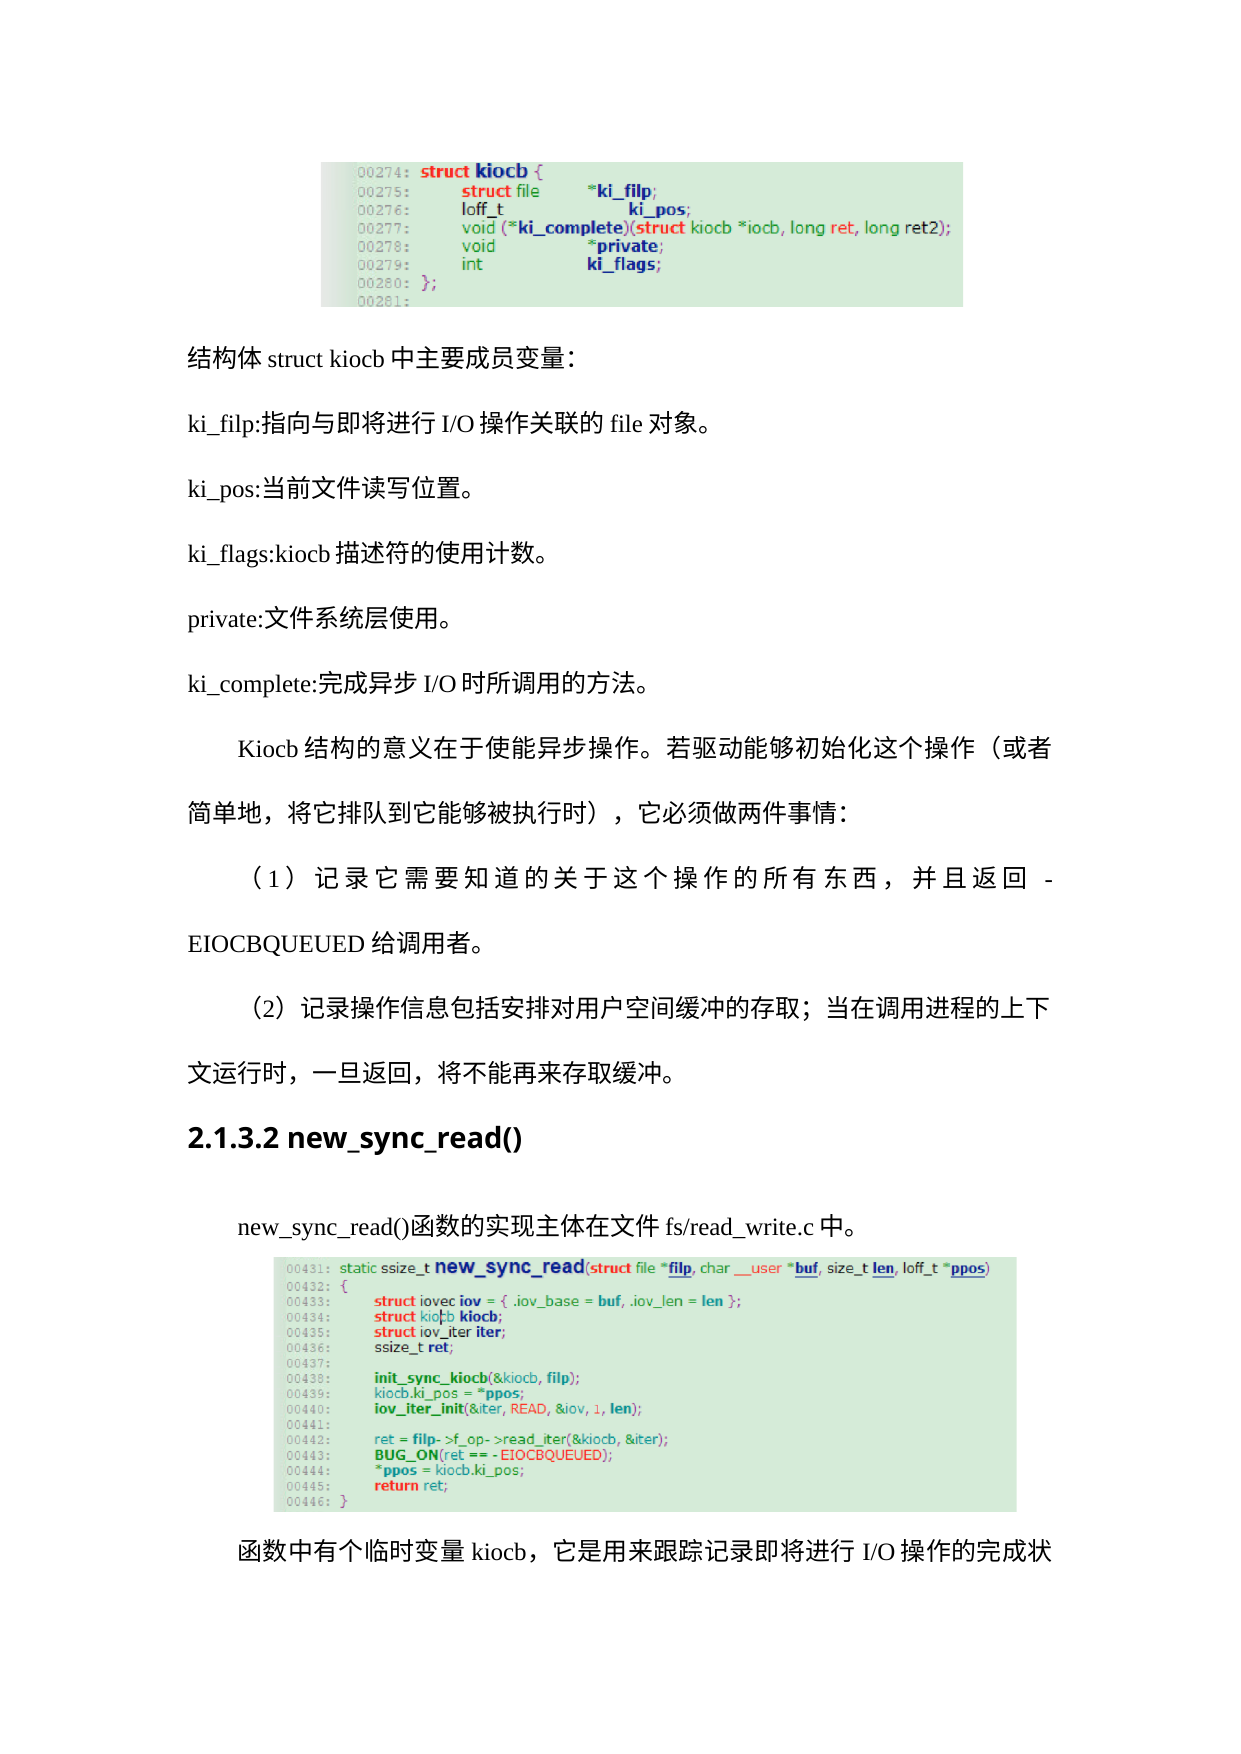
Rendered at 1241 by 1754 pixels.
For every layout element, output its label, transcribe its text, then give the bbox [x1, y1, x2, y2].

text new_sync_read()函数的实现主体在文件fs/read_write.c中。 [187, 1192, 1053, 1257]
text ki_pos:当前文件读写位置。 [187, 454, 1053, 519]
text ki_complete:完成异步I/O时所调用的方法。 [187, 649, 1053, 714]
text ki_filp:指向与即将进行I/O操作关联的file对象。 [187, 389, 1053, 454]
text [187, 1517, 1053, 1582]
text 结构体struct kiocb中主要成员变量： [187, 324, 1053, 389]
text （1）记录它需要知道的关于这个操作的所有东西，并且返回 -EIOCBQUEUED 给调用者。 [187, 844, 1053, 974]
text Kiocb结构的意义在于使能异步操作。若驱动能够初始化这个操作（或者简单地，将它排队到它能够被执行时），它必须做两件事情： [187, 714, 1053, 844]
text （2）记录操作信息包括安排对用户空间缓冲的存取；当在调用进程的上下文运行时，一旦返回，将不能再来存取缓冲。 [187, 974, 1053, 1104]
subtitle 2.1.3.2 new_sync_read() [187, 1104, 1053, 1169]
picture [273, 1257, 1017, 1512]
picture [320, 162, 964, 307]
text ki_flags:kiocb描述符的使用计数。 [187, 519, 1053, 584]
text private:文件系统层使用。 [187, 584, 1053, 649]
